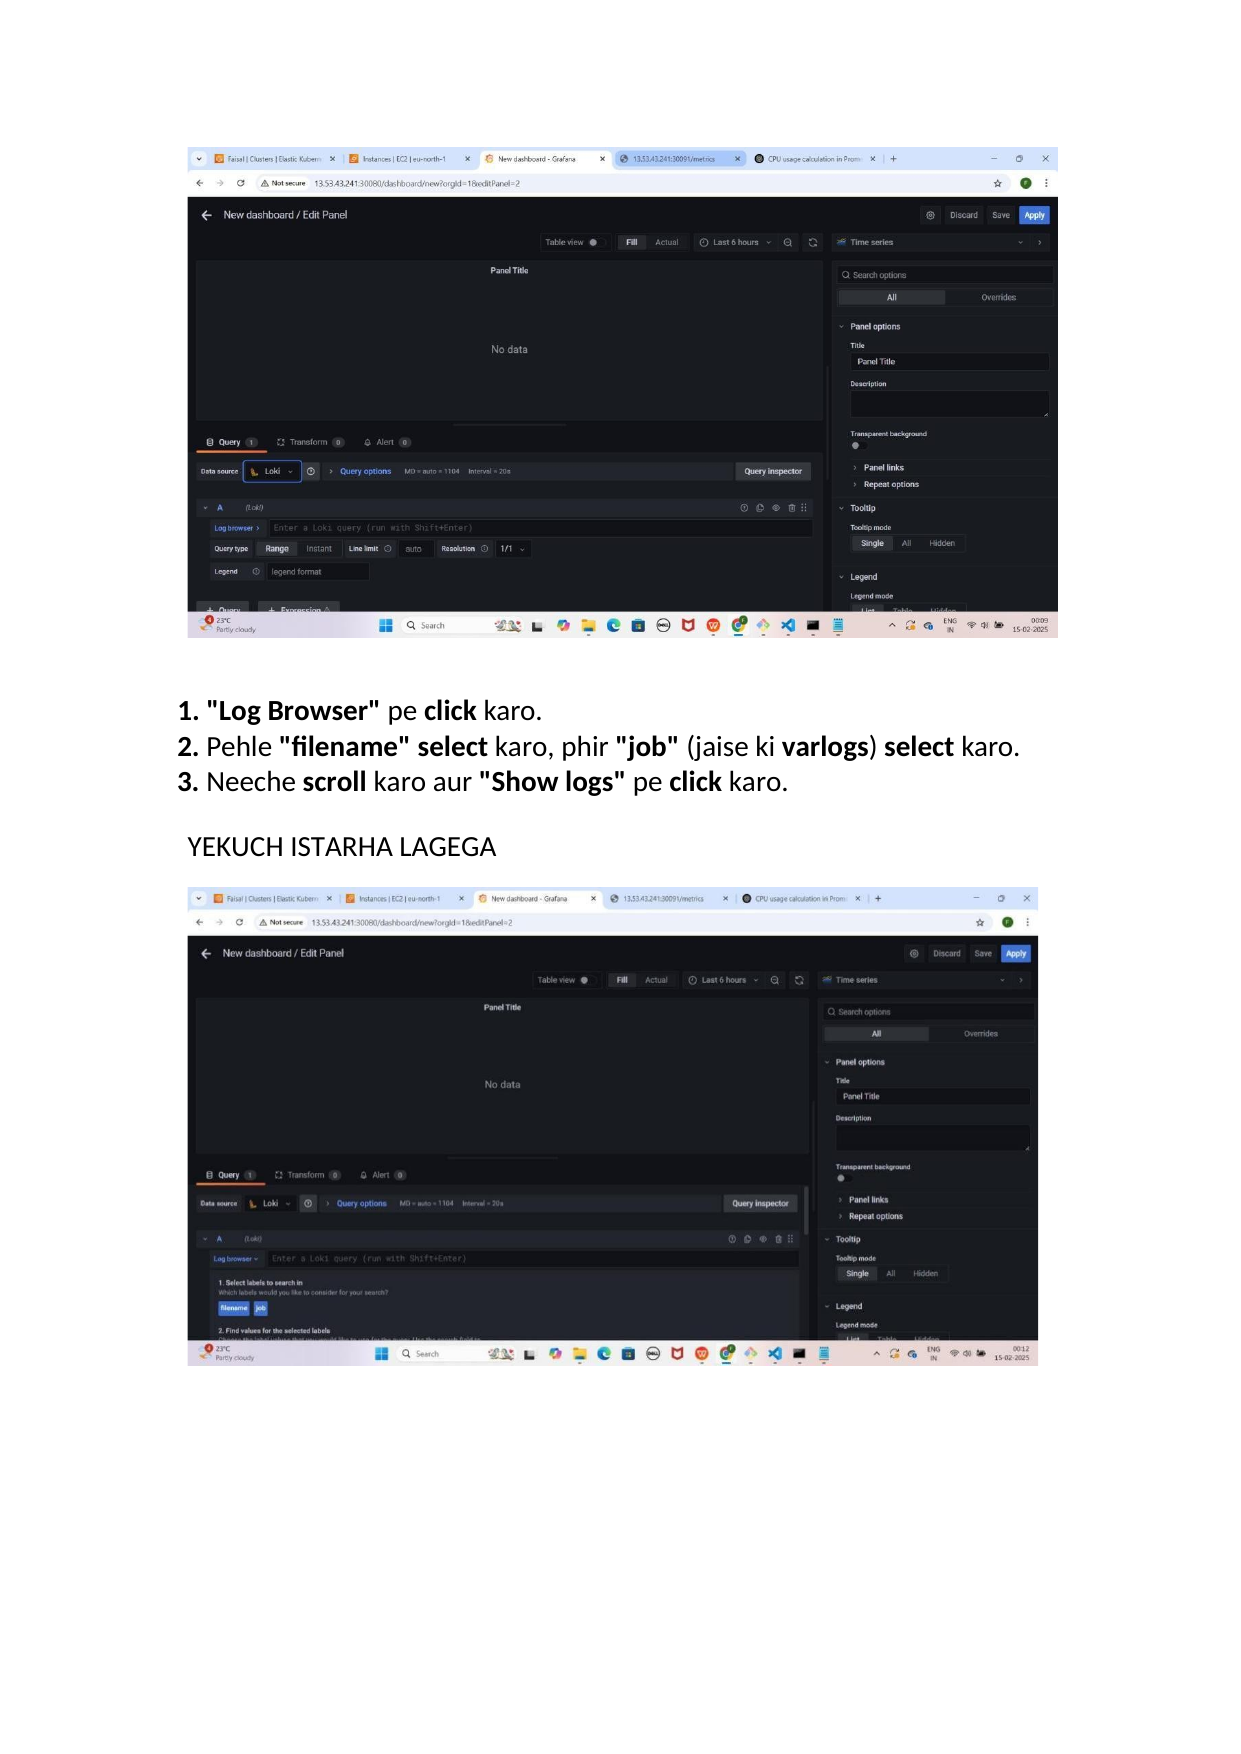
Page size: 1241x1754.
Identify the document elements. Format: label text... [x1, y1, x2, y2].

picture [187, 147, 1058, 638]
list Neeche scroll karo aur "Show logs" pe click karo. YEKUCH ISTARHA LAGEGA [177, 763, 789, 864]
picture [187, 887, 1039, 1366]
list "Log Browser" pe click karo. [177, 692, 1107, 728]
list Pehle "filename" select karo, phir "job" (jaise ki varlogs) select karo. [177, 728, 1107, 763]
